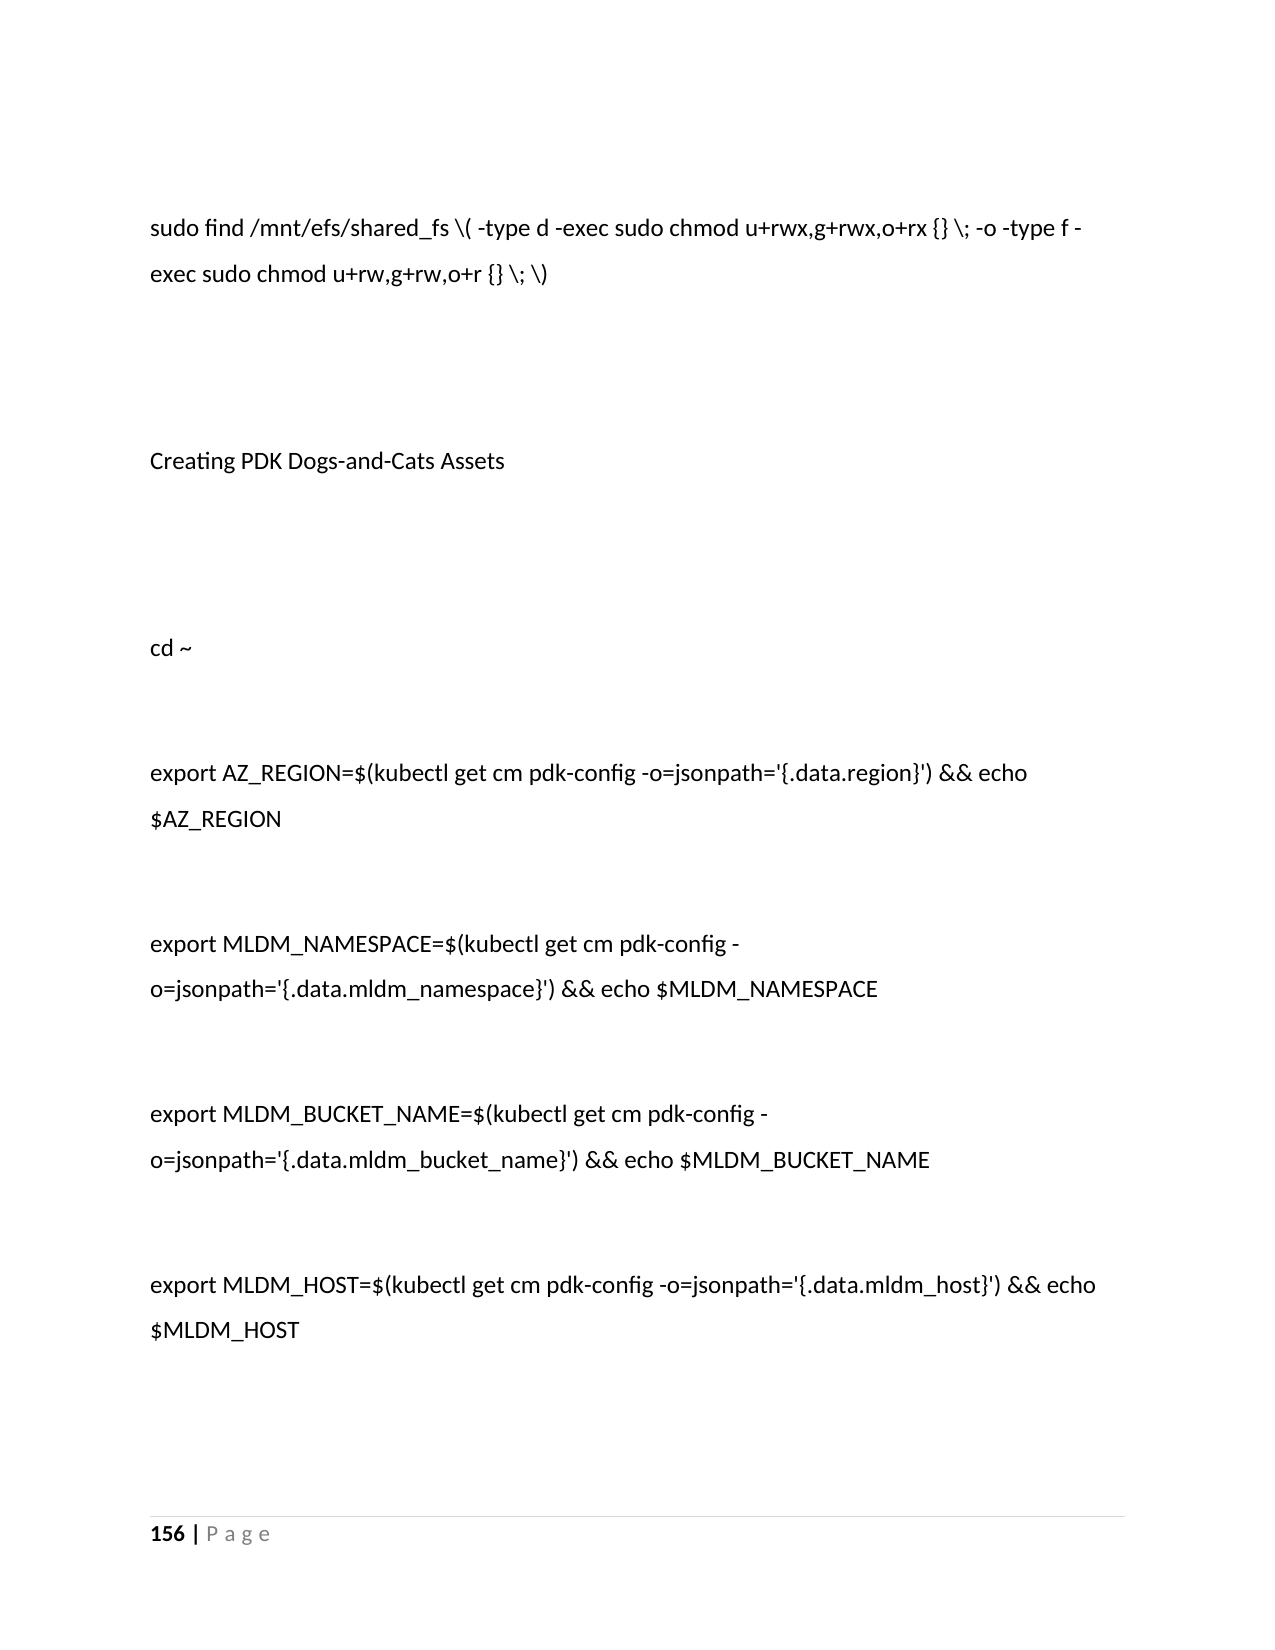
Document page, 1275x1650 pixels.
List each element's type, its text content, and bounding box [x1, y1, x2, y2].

text export AZ_REGION=$(kubectl get cm pdk-config -o=jsonpath='{.data.region}') && echo $AZ_REGION [150, 757, 1125, 833]
text sudo find /mnt/efs/shared_fs \( -type d -exec sudo chmod u+rwx,g+rwx,o+rx {} \; -o -type f -exec sudo chmod u+rw,g+rw,o+r {} \; \) [150, 212, 1125, 289]
text export MLDM_NAMESPACE=$(kubectl get cm pdk-config -o=jsonpath='{.data.mldm_namespace}') && echo $MLDM_NAMESPACE [150, 928, 1125, 1004]
text export MLDM_BUCKET_NAME=$(kubectl get cm pdk-config -o=jsonpath='{.data.mldm_bucket_name}') && echo $MLDM_BUCKET_NAME [150, 1098, 1125, 1174]
text Creating PDK Dogs-and-Cats Assets [150, 445, 1125, 476]
text export MLDM_HOST=$(kubectl get cm pdk-config -o=jsonpath='{.data.mldm_host}') && echo $MLDM_HOST [150, 1269, 1125, 1345]
text cd ~ [150, 632, 1125, 663]
